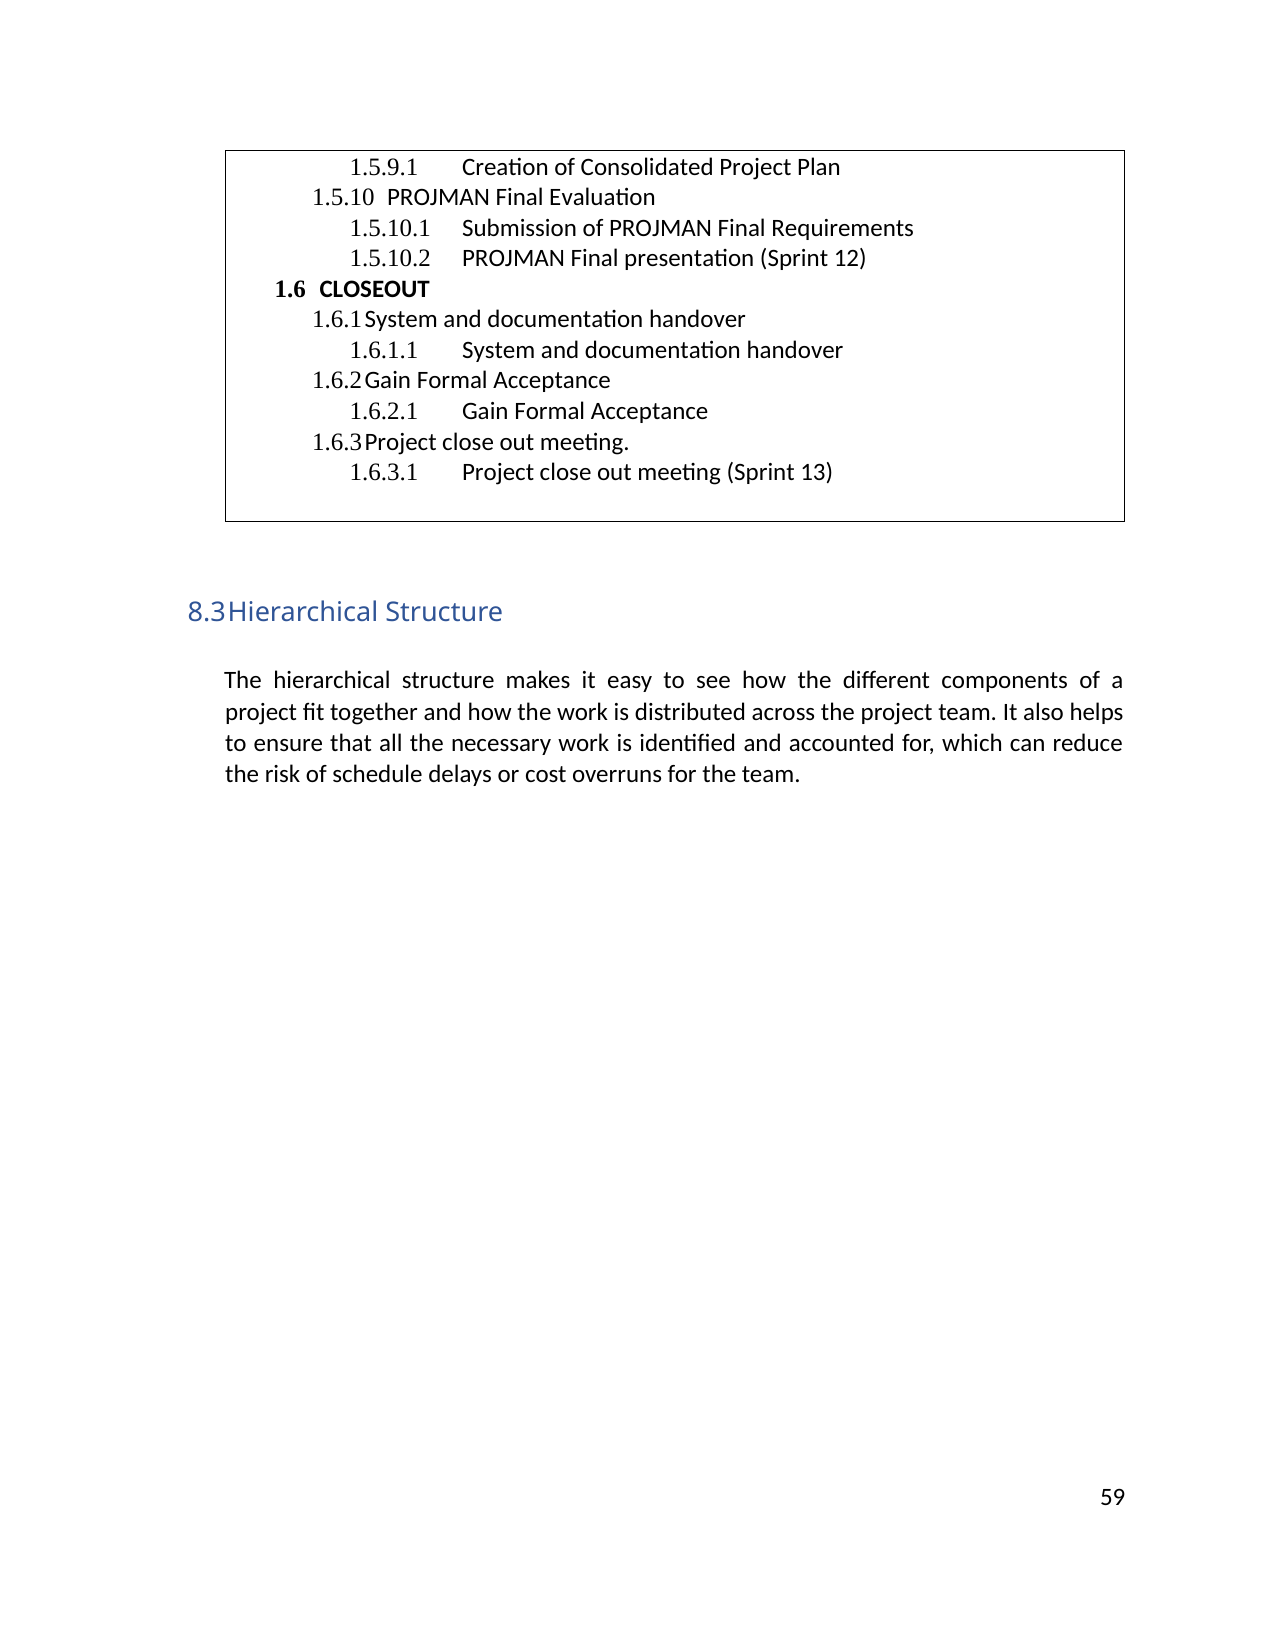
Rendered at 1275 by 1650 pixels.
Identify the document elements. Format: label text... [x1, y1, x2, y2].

text The hierarchical structure makes it easy to see how the different components of a project fit together and how the work is distributed across the project team. It also helps to ensure that all the necessary work is identified and accounted for, which can reduce the risk of schedule delays or cost overruns for the team. [224, 664, 1125, 789]
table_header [226, 151, 1124, 521]
subtitle Hierarchical Structure [187, 592, 1125, 629]
